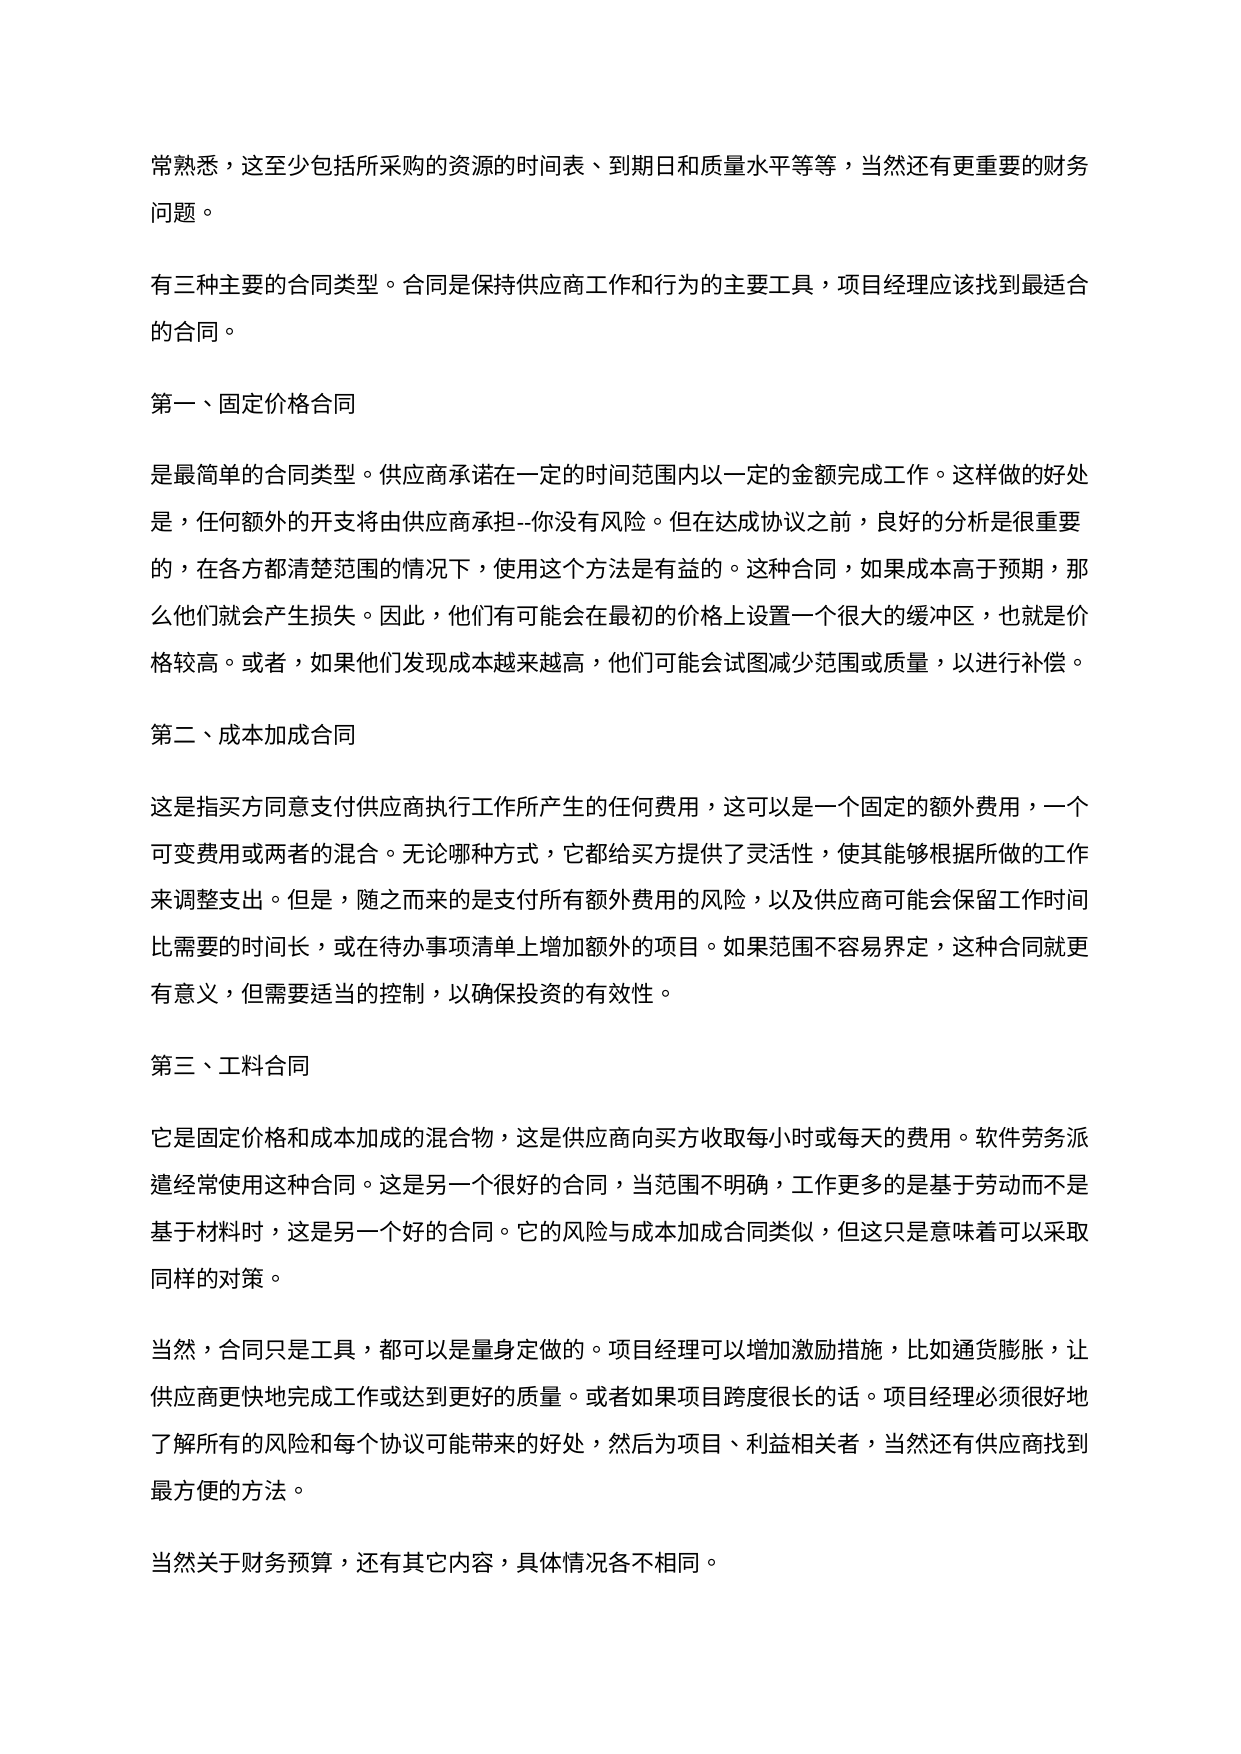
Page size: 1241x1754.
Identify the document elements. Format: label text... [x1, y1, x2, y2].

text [150, 150, 1090, 228]
text 有三种主要的合同类型。合同是保持供应商工作和行为的主要工具，项目经理应该找到最适合的合同。 [150, 269, 1090, 347]
text 这是指买方同意支付供应商执行工作所产生的任何费用，这可以是一个固定的额外费用，一个可变费用或两者的混合。无论哪种方式，它都给买方提供了灵活性，使其能够根据所做的工作来调整支出。但是，随之而来的是支付所有额外费用的风险，以及供应商可能会保留工作时间比需要的时间长，或在待办事项清单上增加额外的项目。如果范围不容易界定，这种合同就更有意义，但需要适当的控制，以确保投资的有效性。 [150, 791, 1090, 1009]
text 第三、工料合同 [150, 1050, 1090, 1081]
text 它是固定价格和成本加成的混合物，这是供应商向买方收取每小时或每天的费用。软件劳务派遣经常使用这种合同。这是另一个很好的合同，当范围不明确，工作更多的是基于劳动而不是基于材料时，这是另一个好的合同。它的风险与成本加成合同类似，但这只是意味着可以采取同样的对策。 [150, 1122, 1090, 1294]
text 第一、固定价格合同 [150, 387, 1090, 419]
text 第二、成本加成合同 [150, 719, 1090, 750]
text 是最简单的合同类型。供应商承诺在一定的时间范围内以一定的金额完成工作。这样做的好处是，任何额外的开支将由供应商承担--你没有风险。但在达成协议之前，良好的分析是很重要的，在各方都清楚范围的情况下，使用这个方法是有益的。这种合同，如果成本高于预期，那么他们就会产生损失。因此，他们有可能会在最初的价格上设置一个很大的缓冲区，也就是价格较高。或者，如果他们发现成本越来越高，他们可能会试图减少范围或质量，以进行补偿。 [150, 459, 1090, 678]
text 当然关于财务预算，还有其它内容，具体情况各不相同。 [150, 1547, 1090, 1578]
text 当然，合同只是工具，都可以是量身定做的。项目经理可以增加激励措施，比如通货膨胀，让供应商更快地完成工作或达到更好的质量。或者如果项目跨度很长的话。项目经理必须很好地了解所有的风险和每个协议可能带来的好处，然后为项目、利益相关者，当然还有供应商找到最方便的方法。 [150, 1334, 1090, 1506]
